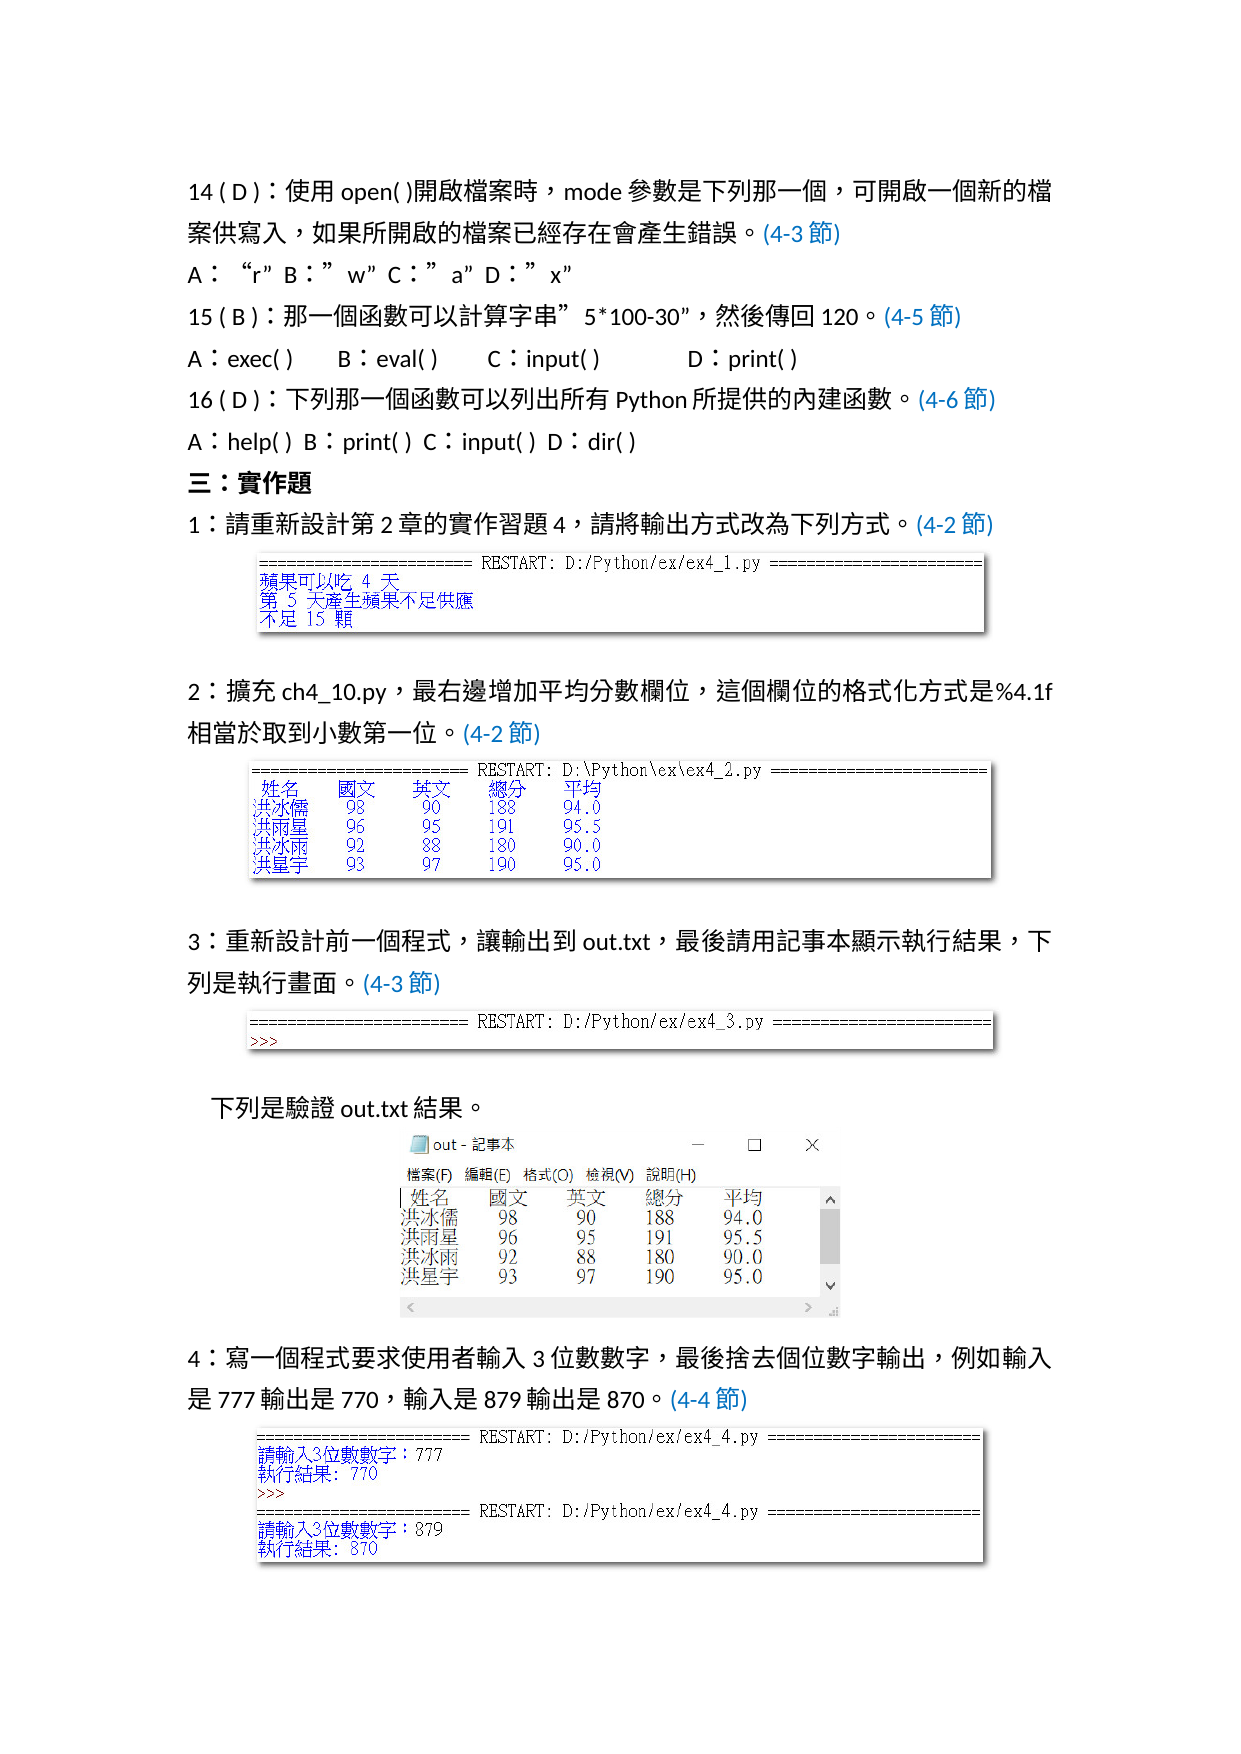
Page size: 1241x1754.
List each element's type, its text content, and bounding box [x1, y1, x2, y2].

text 16 ( D )：下列那一個函數可以列出所有Python所提供的內建函數。(4-6節) [187, 377, 1053, 419]
text 下列是驗證out.txt結果。 [187, 1085, 1053, 1127]
text 2：擴充ch4_10.py，最右邊增加平均分數欄位，這個欄位的格式化方式是%4.1f相當於取到小數第一位。(4-2節) [187, 669, 1053, 752]
picture [239, 752, 1001, 888]
picture [237, 1002, 1003, 1059]
text 3：重新設計前一個程式，讓輸出到out.txt，最後請用記事本顯示執行結果，下列是執行畫面。(4-3節) [187, 919, 1053, 1002]
picture [247, 543, 994, 642]
picture [247, 1418, 993, 1572]
text 15 ( B )：那一個函數可以計算字串”5*100-30”，然後傳回120。(4-5節) [187, 294, 1053, 335]
text 4：寫一個程式要求使用者輸入3位數數字，最後捨去個位數字輸出，例如輸入是777輸出是770，輸入是879輸出是870。(4-4節) [187, 1335, 1053, 1419]
text A：exec( ) B：eval( ) C：input( ) D：print( ) [187, 335, 1053, 377]
text 三：實作題 [187, 460, 1053, 502]
text 1：請重新設計第2章的實作習題4，請將輸出方式改為下列方式。(4-2節) [187, 502, 1053, 544]
text A：help( ) B：print( ) C：input( ) D：dir( ) [187, 419, 1053, 460]
picture [399, 1127, 841, 1318]
text 14 ( D )：使用open( )開啟檔案時，mode參數是下列那一個，可開啟一個新的檔案供寫入，如果所開啟的檔案已經存在會產生錯誤。(4-3節) [187, 169, 1053, 252]
text A：“r” B：”w” C：”a” D：”x” [187, 252, 1053, 294]
